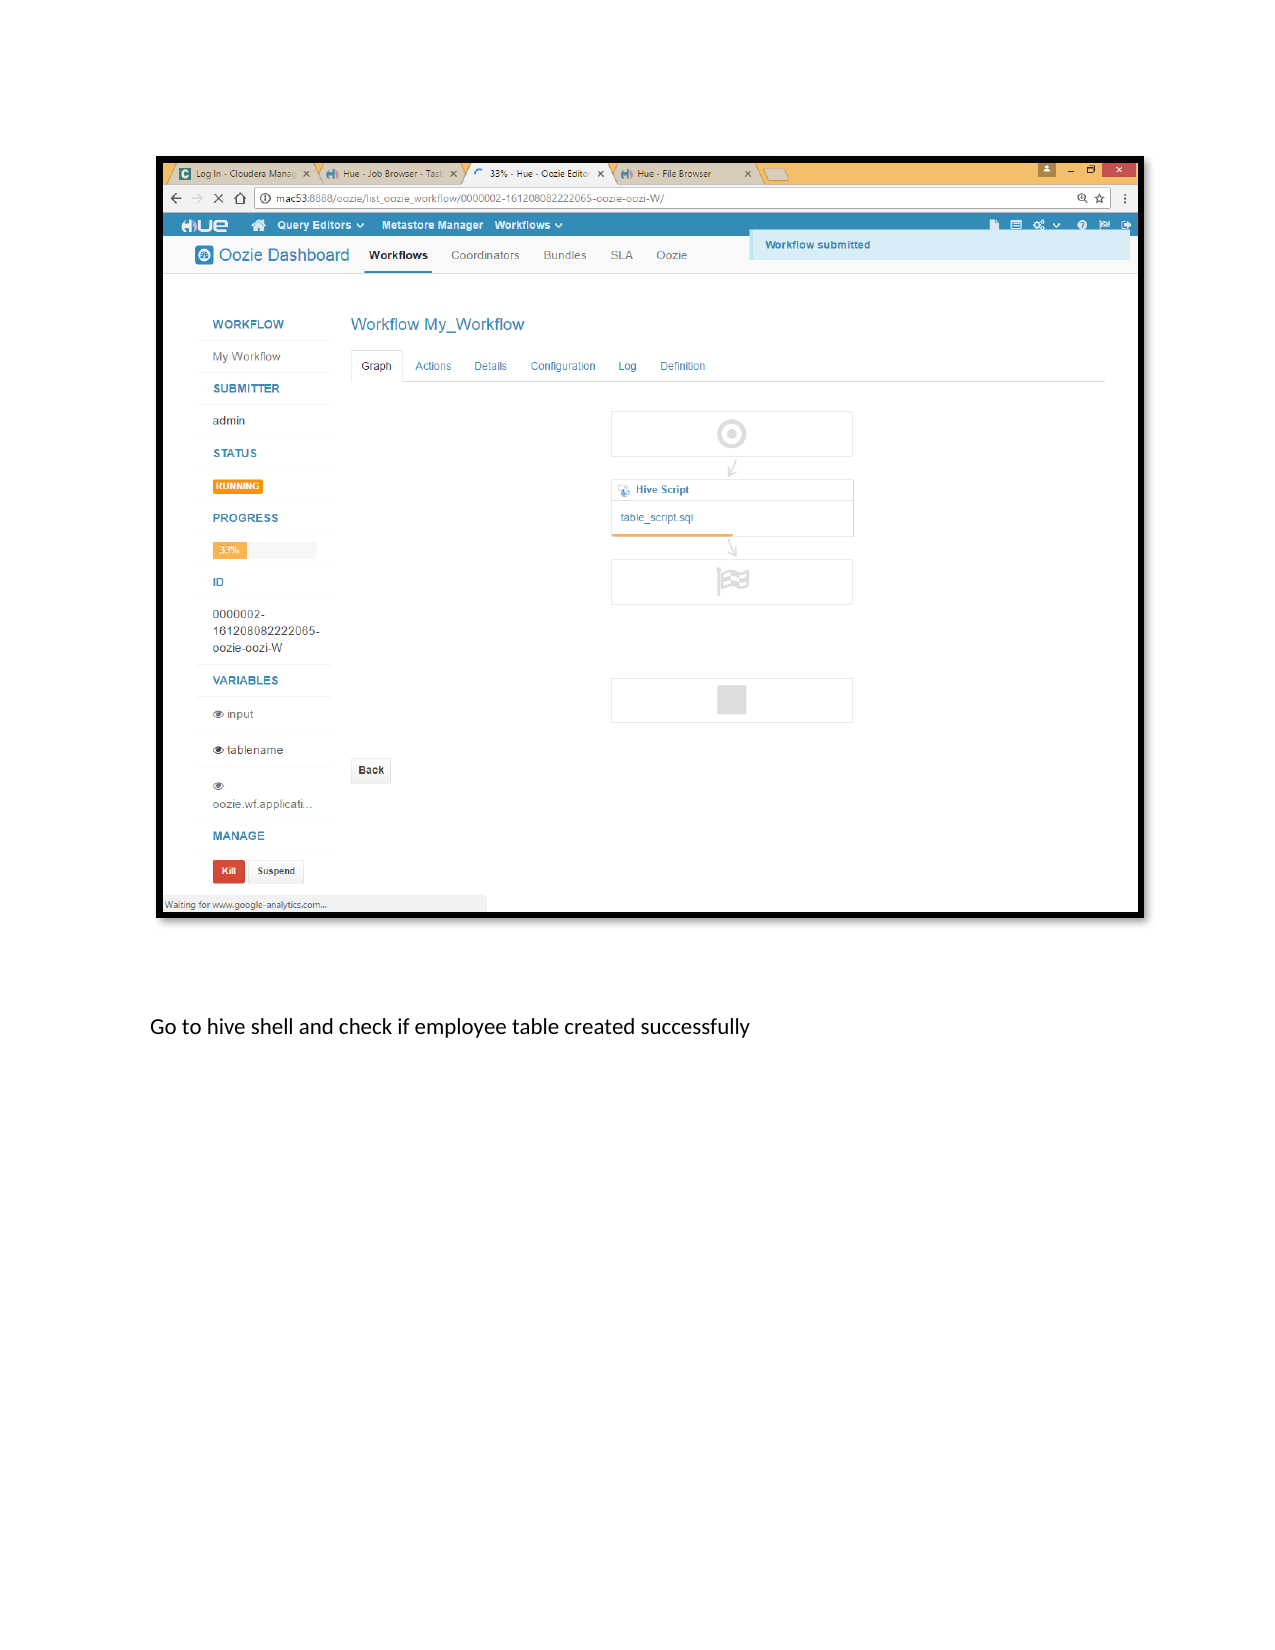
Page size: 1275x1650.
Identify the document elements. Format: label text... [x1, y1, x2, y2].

text Go to hive shell and check if employee table created successfully [150, 1012, 1125, 1041]
picture [163, 163, 1138, 912]
